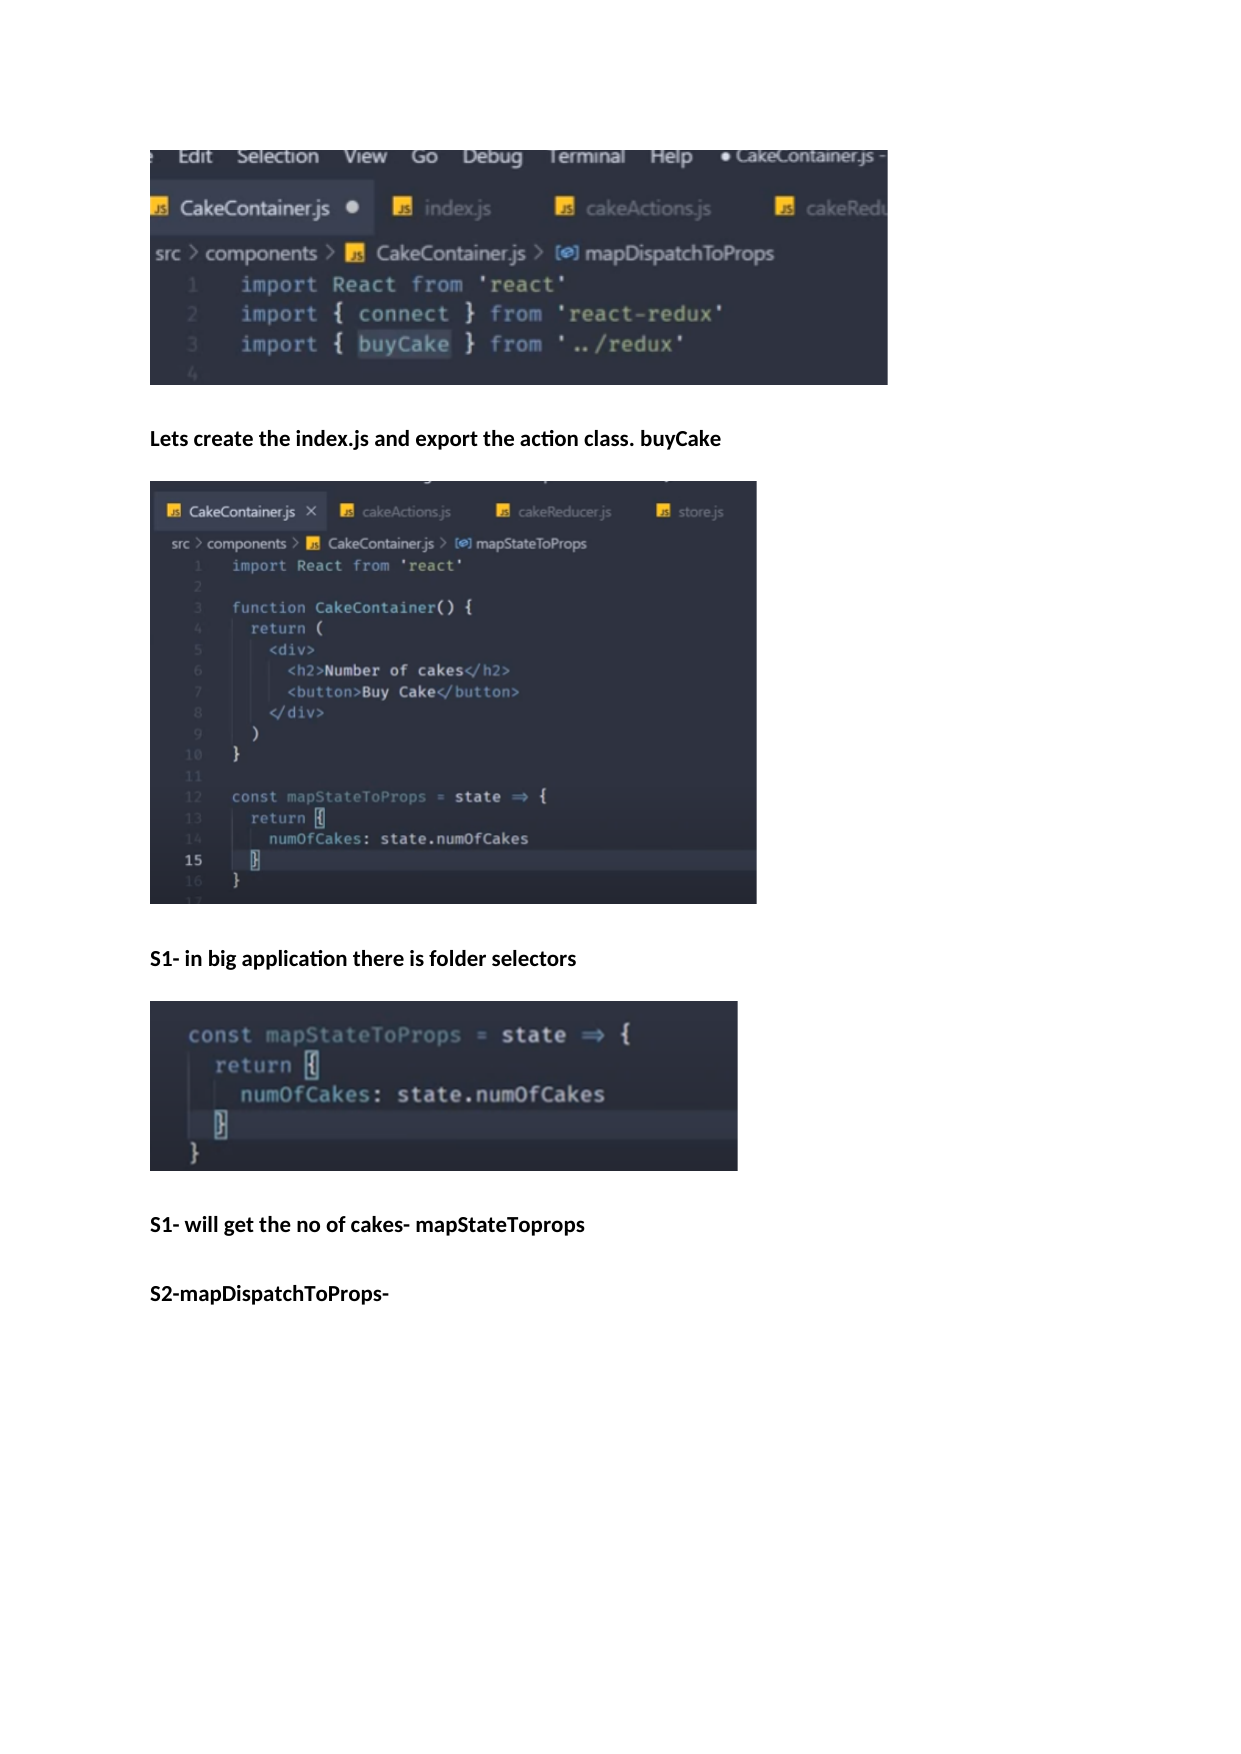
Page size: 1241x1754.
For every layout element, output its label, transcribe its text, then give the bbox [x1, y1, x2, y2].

text S1- will get the no of cakes- mapStateToprops [150, 1199, 1090, 1238]
text Lets create the index.js and export the action class. buyCake [150, 413, 1090, 453]
text S1- in big application there is folder selectors [150, 933, 1090, 972]
picture [150, 1001, 738, 1171]
picture [150, 481, 757, 904]
picture [150, 150, 888, 385]
text S2-mapDispatchToProps- [150, 1268, 1090, 1307]
